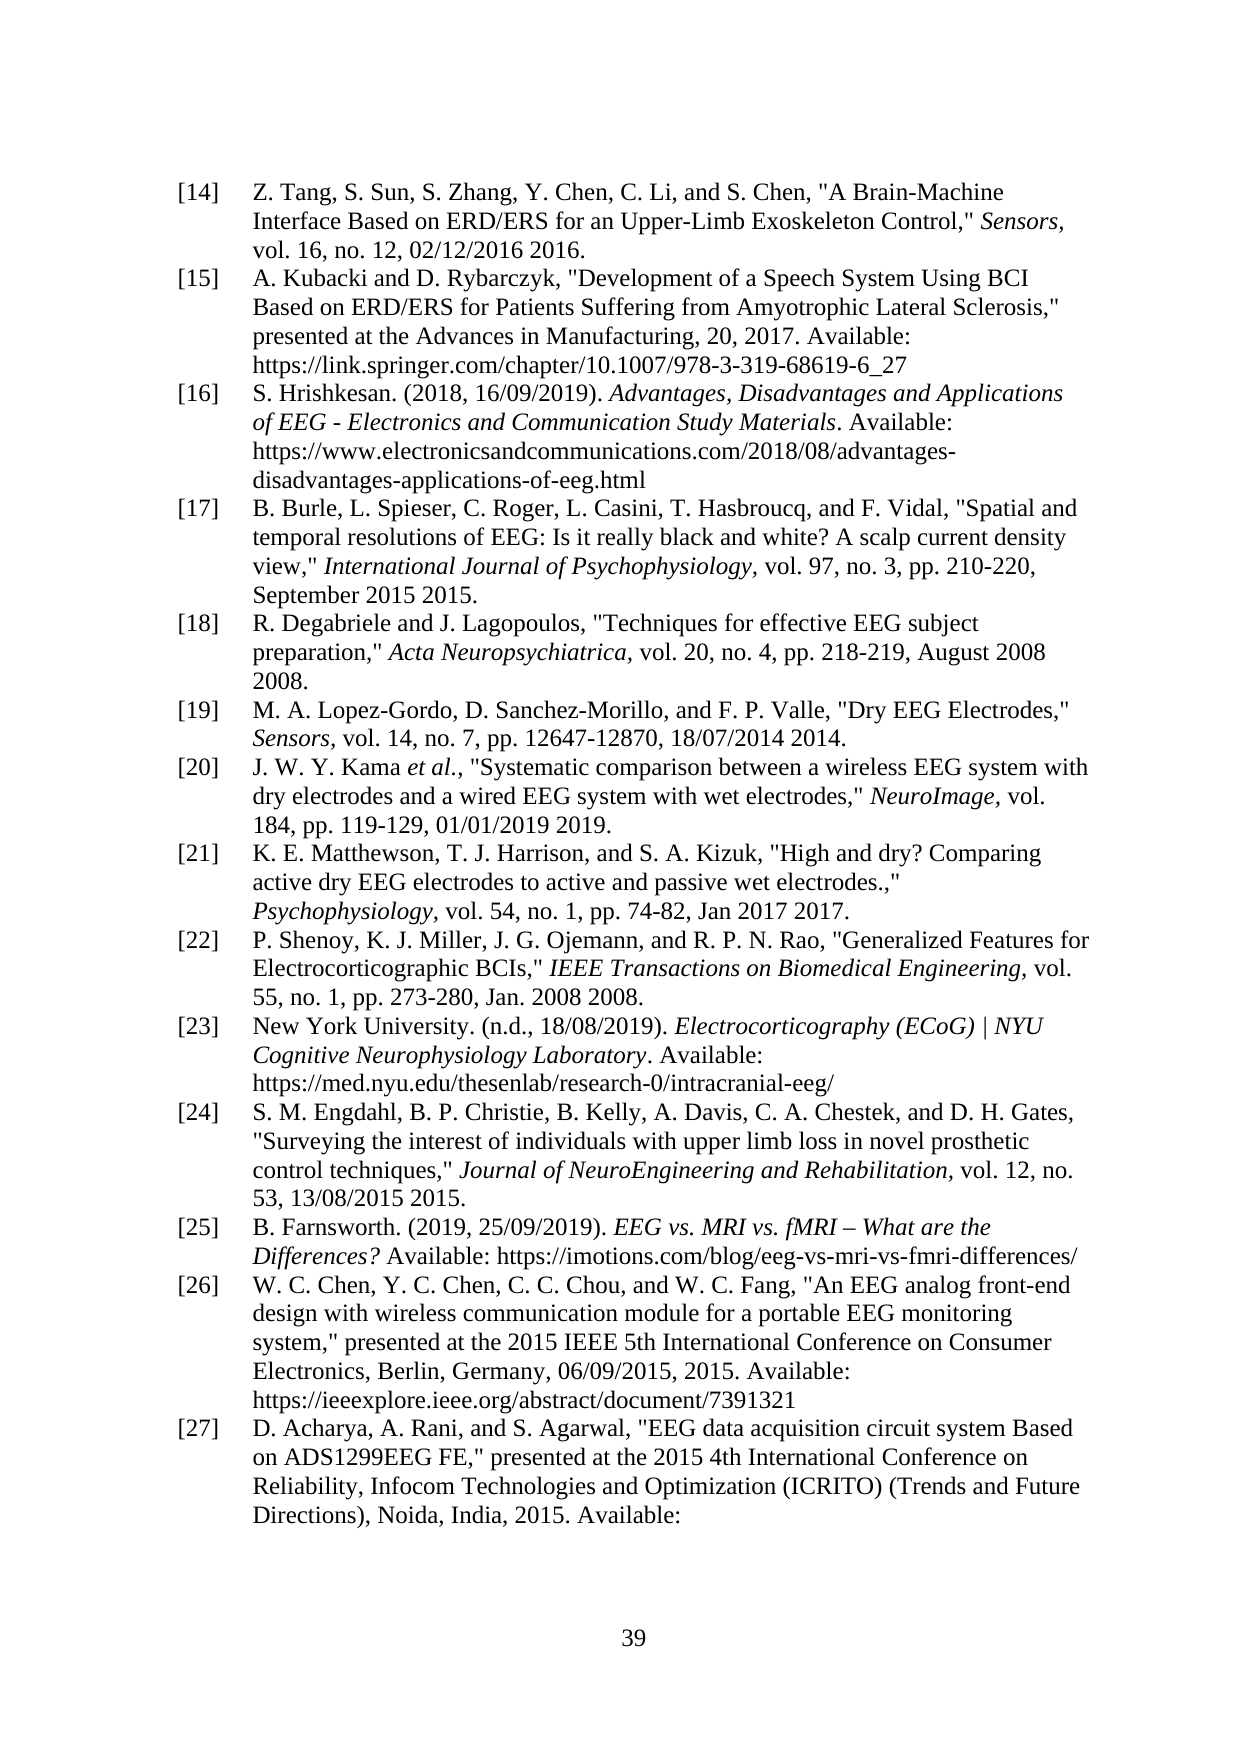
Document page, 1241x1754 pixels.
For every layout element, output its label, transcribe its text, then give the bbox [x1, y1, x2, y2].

text [24] S. M. Engdahl, B. P. Christie, B. Kelly, A. Davis, C. A. Chestek, and D. H. Gates, "Surveying the interest of individuals with upper limb loss in novel prosthetic control techniques," Journal of NeuroEngineering and Rehabilitation, vol. 12, no. 53, 13/08/2015 2015. [177, 1097, 1090, 1212]
text [19] M. A. Lopez-Gordo, D. Sanchez-Morillo, and F. P. Valle, "Dry EEG Electrodes," Sensors, vol. 14, no. 7, pp. 12647-12870, 18/07/2014 2014. [177, 695, 1090, 752]
text [18] R. Degabriele and J. Lagopoulos, "Techniques for effective EEG subject preparation," Acta Neuropsychiatrica, vol. 20, no. 4, pp. 218-219, August 2008 2008. [177, 608, 1090, 695]
text [23] New York University. (n.d., 18/08/2019). Electrocorticography (ECoG) | NYU Cognitive Neurophysiology Laboratory. Available: https://med.nyu.edu/thesenlab/research-0/intracranial-eeg/ [177, 1011, 1090, 1097]
text [22] P. Shenoy, K. J. Miller, J. G. Ojemann, and R. P. N. Rao, "Generalized Features for Electrocorticographic BCIs," IEEE Transactions on Biomedical Engineering, vol. 55, no. 1, pp. 273-280, Jan. 2008 2008. [177, 925, 1090, 1011]
text [25] B. Farnsworth. (2019, 25/09/2019). EEG vs. MRI vs. fMRI – What are the Differences? Available: https://imotions.com/blog/eeg-vs-mri-vs-fmri-differences/ [177, 1212, 1090, 1270]
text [177, 1413, 1090, 1528]
text [14] Z. Tang, S. Sun, S. Zhang, Y. Chen, C. Li, and S. Chen, "A Brain-Machine Interface Based on ERD/ERS for an Upper-Limb Exoskeleton Control," Sensors, vol. 16, no. 12, 02/12/2016 2016. [177, 177, 1090, 263]
text [15] A. Kubacki and D. Rybarczyk, "Development of a Speech System Using BCI Based on ERD/ERS for Patients Suffering from Amyotrophic Lateral Sclerosis," presented at the Advances in Manufacturing, 20, 2017. Available: https://link.springer.com/chapter/10.1007/978-3-319-68619-6_27 [177, 263, 1090, 378]
text [21] K. E. Matthewson, T. J. Harrison, and S. A. Kizuk, "High and dry? Comparing active dry EEG electrodes to active and passive wet electrodes.," Psychophysiology, vol. 54, no. 1, pp. 74-82, Jan 2017 2017. [177, 838, 1090, 925]
text [16] S. Hrishkesan. (2018, 16/09/2019). Advantages, Disadvantages and Applications of EEG - Electronics and Communication Study Materials. Available: https://www.electronicsandcommunications.com/2018/08/advantages-disadvantages-applications-of-eeg.html [177, 378, 1090, 493]
text [26] W. C. Chen, Y. C. Chen, C. C. Chou, and W. C. Fang, "An EEG analog front-end design with wireless communication module for a portable EEG monitoring system," presented at the 2015 IEEE 5th International Conference on Consumer Electronics, Berlin, Germany, 06/09/2015, 2015. Available: https://ieeexplore.ieee.org/abstract/document/7391321 [177, 1270, 1090, 1413]
text [20] J. W. Y. Kama et al., "Systematic comparison between a wireless EEG system with dry electrodes and a wired EEG system with wet electrodes," NeuroImage, vol. 184, pp. 119-129, 01/01/2019 2019. [177, 752, 1090, 838]
text [17] B. Burle, L. Spieser, C. Roger, L. Casini, T. Hasbroucq, and F. Vidal, "Spatial and temporal resolutions of EEG: Is it really black and white? A scalp current density view," International Journal of Psychophysiology, vol. 97, no. 3, pp. 210-220, September 2015 2015. [177, 493, 1090, 608]
